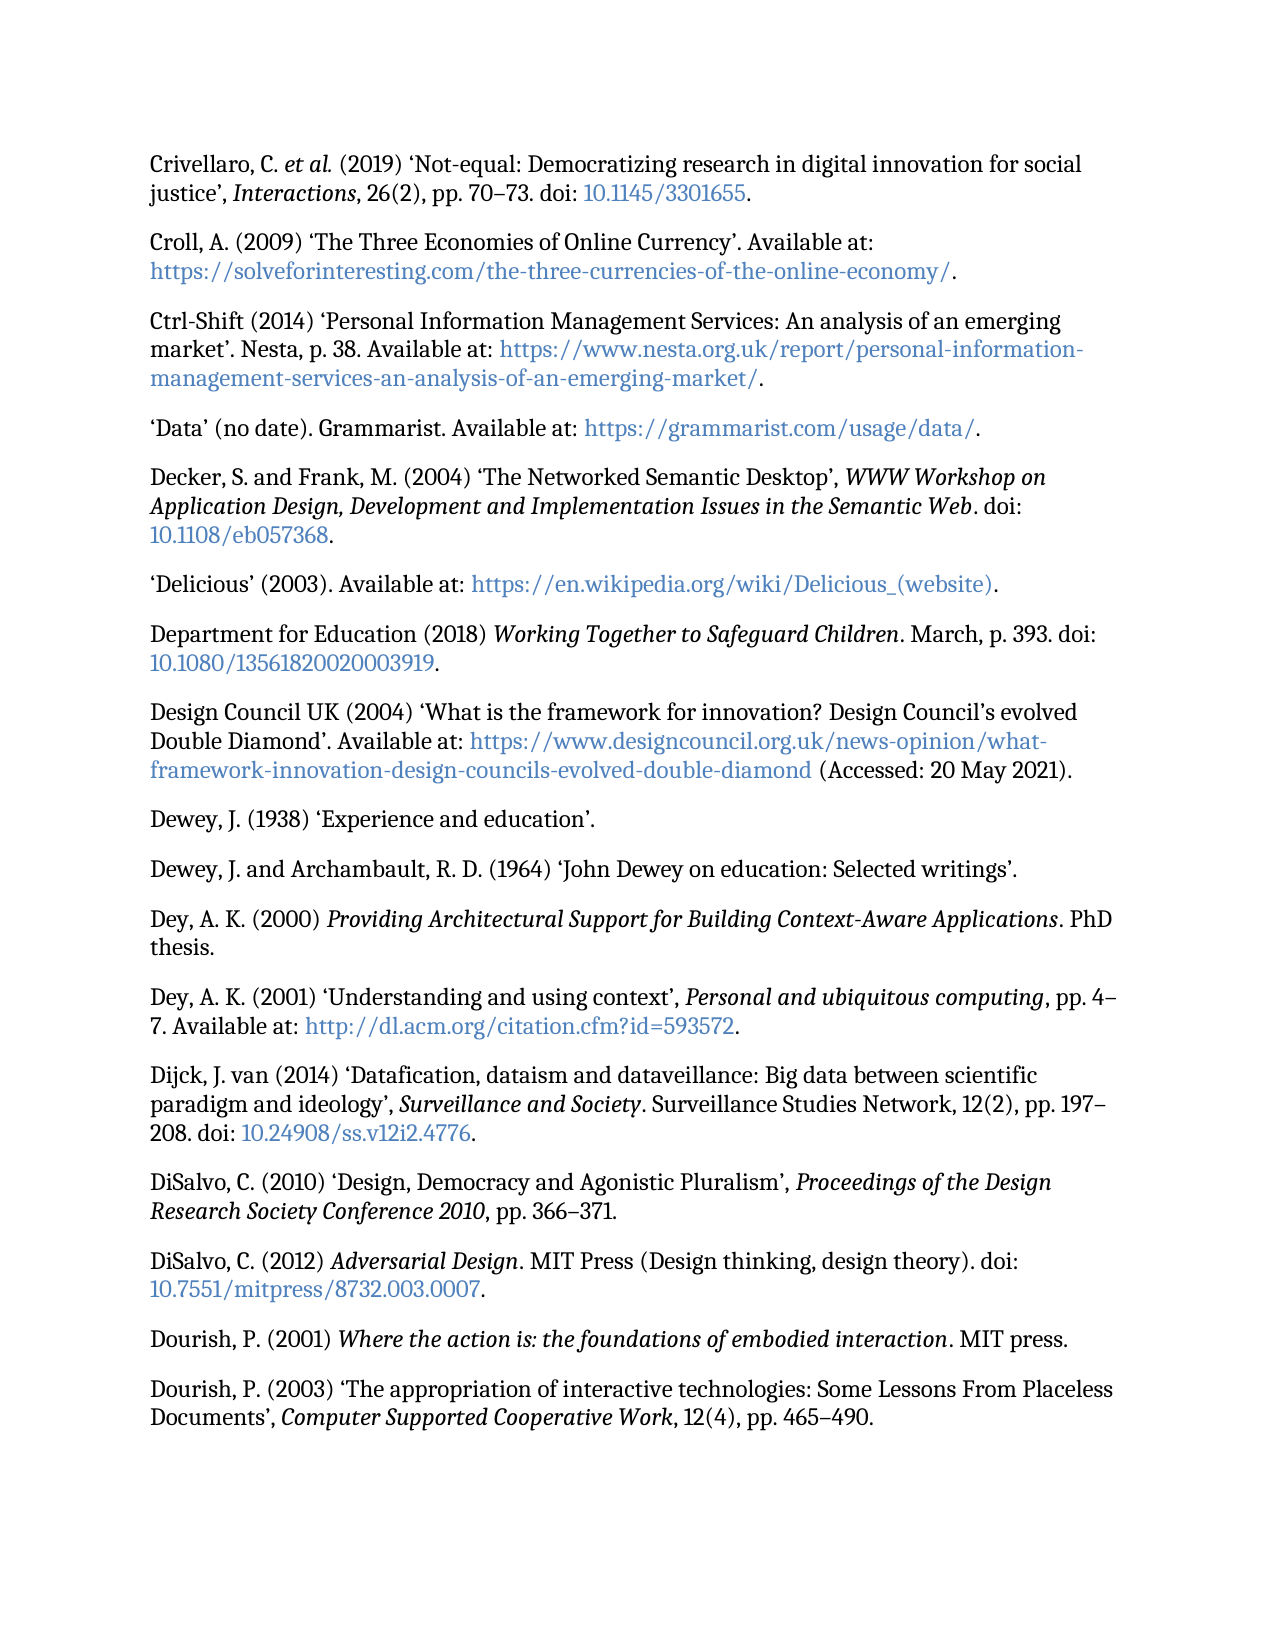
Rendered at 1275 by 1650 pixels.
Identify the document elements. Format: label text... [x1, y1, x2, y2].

text Dewey, J. and Archambault, R. D. (1964) ‘John Dewey on education: Selected writings’. [150, 855, 1125, 884]
text Department for Education (2018) Working Together to Safeguard Children. March, p. 393. doi: 10.1080/13561820020003919. [150, 620, 1125, 677]
text Dourish, P. (2003) ‘The appropriation of interactive technologies: Some Lessons From Placeless Documents’, Computer Supported Cooperative Work, 12(4), pp. 465–490. [150, 1374, 1125, 1432]
text ‘Delicious’ (2003). Available at: https://en.wikipedia.org/wiki/Delicious_(website). [150, 570, 1125, 599]
text Dourish, P. (2001) Where the action is: the foundations of embodied interaction. MIT press. [150, 1325, 1125, 1354]
text Dewey, J. (1938) ‘Experience and education’. [150, 805, 1125, 834]
text DiSalvo, C. (2012) Adversarial Design. MIT Press (Design thinking, design theory). doi: 10.7551/mitpress/8732.003.0007. [150, 1247, 1125, 1304]
text Ctrl-Shift (2014) ‘Personal Information Management Services: An analysis of an emerging market’. Nesta, p. 38. Available at: https://www.nesta.org.uk/report/personal-information-management-services-an-analysis-of-an-emerging-market/. [150, 307, 1125, 393]
text Decker, S. and Frank, M. (2004) ‘The Networked Semantic Desktop’, WWW Workshop on Application Design, Development and Implementation Issues in the Semantic Web. doi: 10.1108/eb057368. [150, 463, 1125, 549]
text Dijck, J. van (2014) ‘Datafication, dataism and dataveillance: Big data between scientific paradigm and ideology’, Surveillance and Society. Surveillance Studies Network, 12(2), pp. 197–208. doi: 10.24908/ss.v12i2.4776. [150, 1061, 1125, 1147]
text Design Council UK (2004) ‘What is the framework for innovation? Design Council’s evolved Double Diamond’. Available at: https://www.designcouncil.org.uk/news-opinion/what-framework-innovation-design-councils-evolved-double-diamond (Accessed: 20 May 2021). [150, 698, 1125, 784]
text Dey, A. K. (2000) Providing Architectural Support for Building Context-Aware Applications. PhD thesis. [150, 904, 1125, 962]
text Crivellaro, C. et al. (2019) ‘Not-equal: Democratizing research in digital innovation for social justice’, Interactions, 26(2), pp. 70–73. doi: 10.1145/3301655. [150, 150, 1125, 207]
text DiSalvo, C. (2010) ‘Design, Democracy and Agonistic Pluralism’, Proceedings of the Design Research Society Conference 2010, pp. 366–371. [150, 1168, 1125, 1226]
text Croll, A. (2009) ‘The Three Economies of Online Currency’. Available at: https://solveforinteresting.com/the-three-currencies-of-the-online-economy/. [150, 228, 1125, 286]
text Dey, A. K. (2001) ‘Understanding and using context’, Personal and ubiquitous computing, pp. 4–7. Available at: http://dl.acm.org/citation.cfm?id=593572. [150, 983, 1125, 1040]
text ‘Data’ (no date). Grammarist. Available at: https://grammarist.com/usage/data/. [150, 414, 1125, 442]
